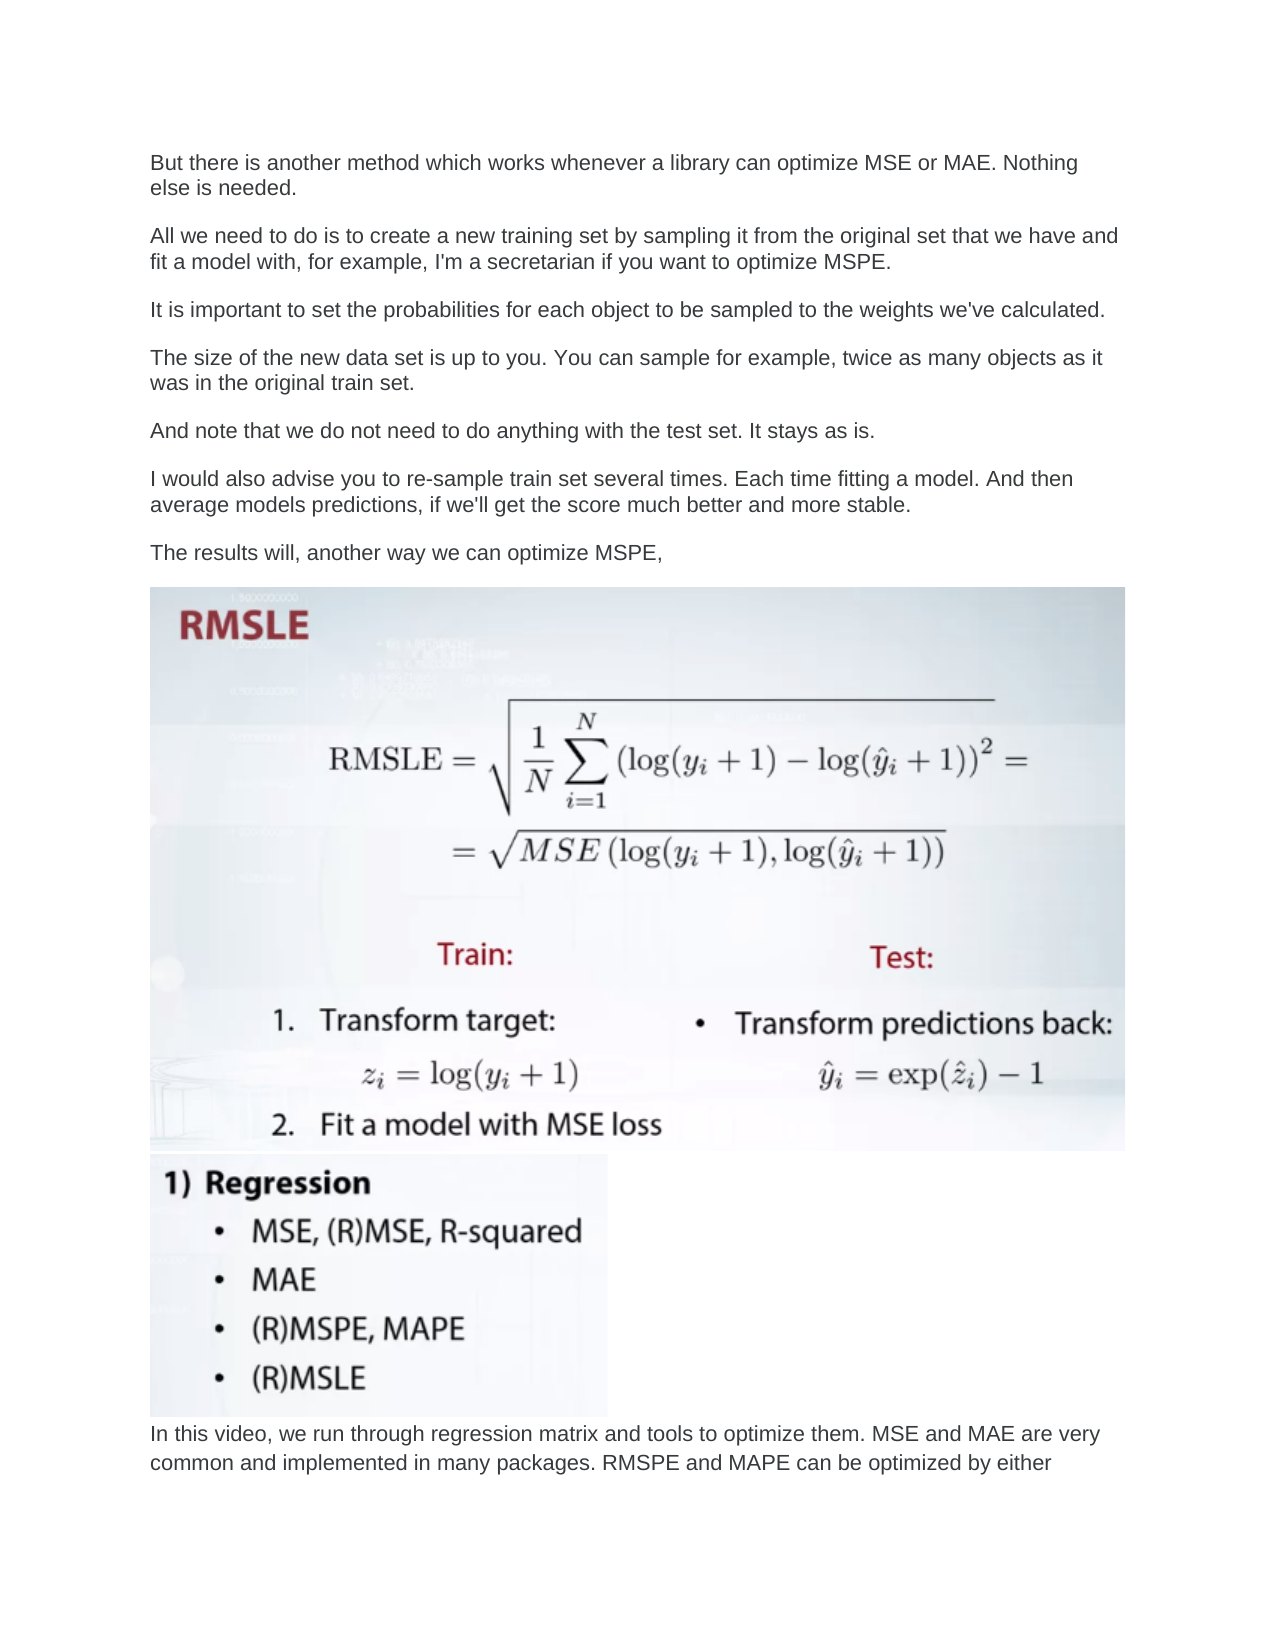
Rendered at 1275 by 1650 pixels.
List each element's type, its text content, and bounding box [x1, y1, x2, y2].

text All we need to do is to create a new training set by sampling it from the original set that we have and fit a model with, for example, I'm a secretarian if you want to optimize MSPE. [150, 223, 1125, 274]
picture [150, 587, 1125, 1151]
text But there is another method which works whenever a library can optimize MSE or MAE. Nothing else is needed. [150, 150, 1125, 200]
text It is important to set the probabilities for each object to be sampled to the weights we've calculated. [150, 297, 1125, 322]
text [150, 1420, 1125, 1474]
text I would also advise you to re-sample train set several times. Each time fitting a model. And then average models predictions, if we'll get the score much better and more stable. [150, 466, 1125, 517]
picture [150, 1154, 608, 1417]
text And note that we do not need to do anything with the test set. It stays as is. [150, 418, 1125, 443]
text The results will, another way we can optimize MSPE, [150, 539, 1125, 565]
text The size of the new data set is up to you. You can sample for example, twice as many objects as it was in the original train set. [150, 345, 1125, 395]
